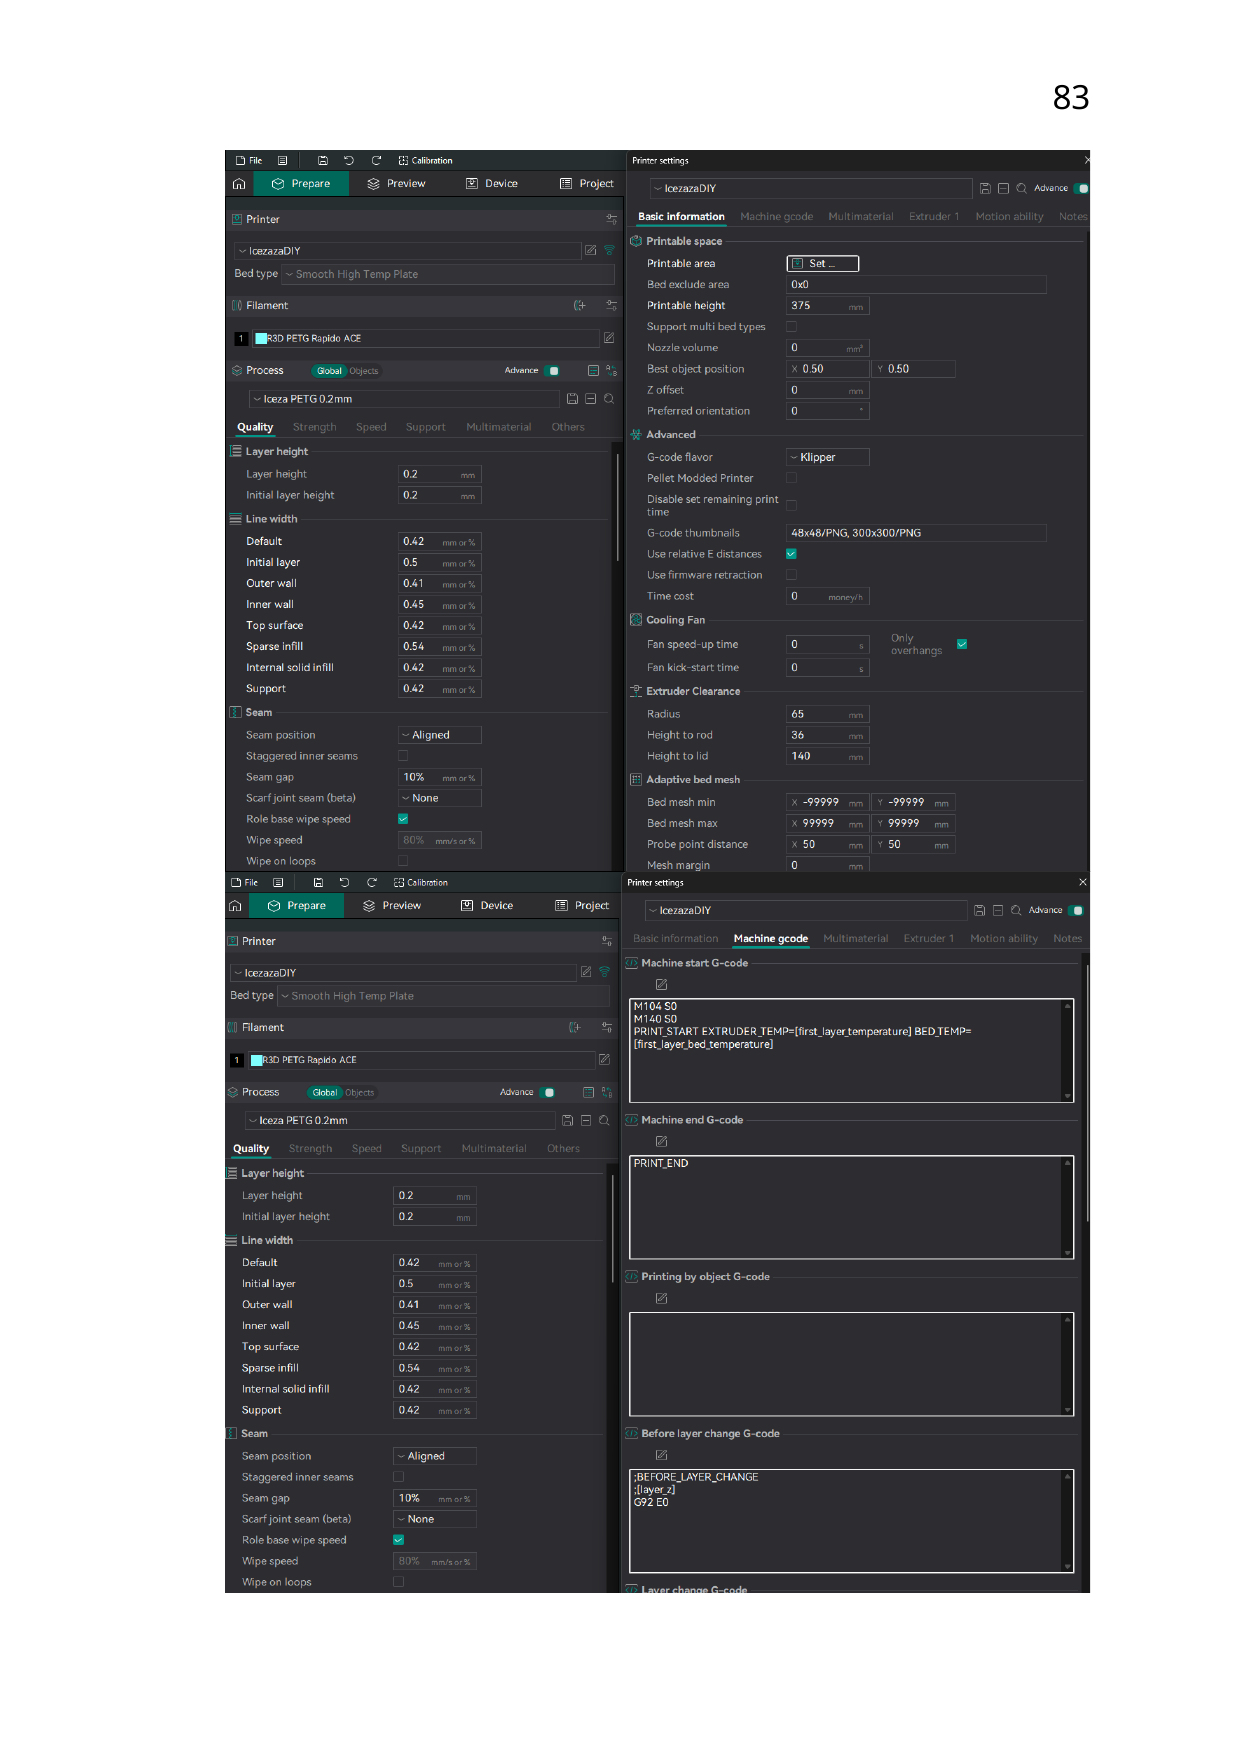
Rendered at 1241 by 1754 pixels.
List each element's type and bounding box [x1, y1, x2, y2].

picture [225, 150, 1091, 1593]
